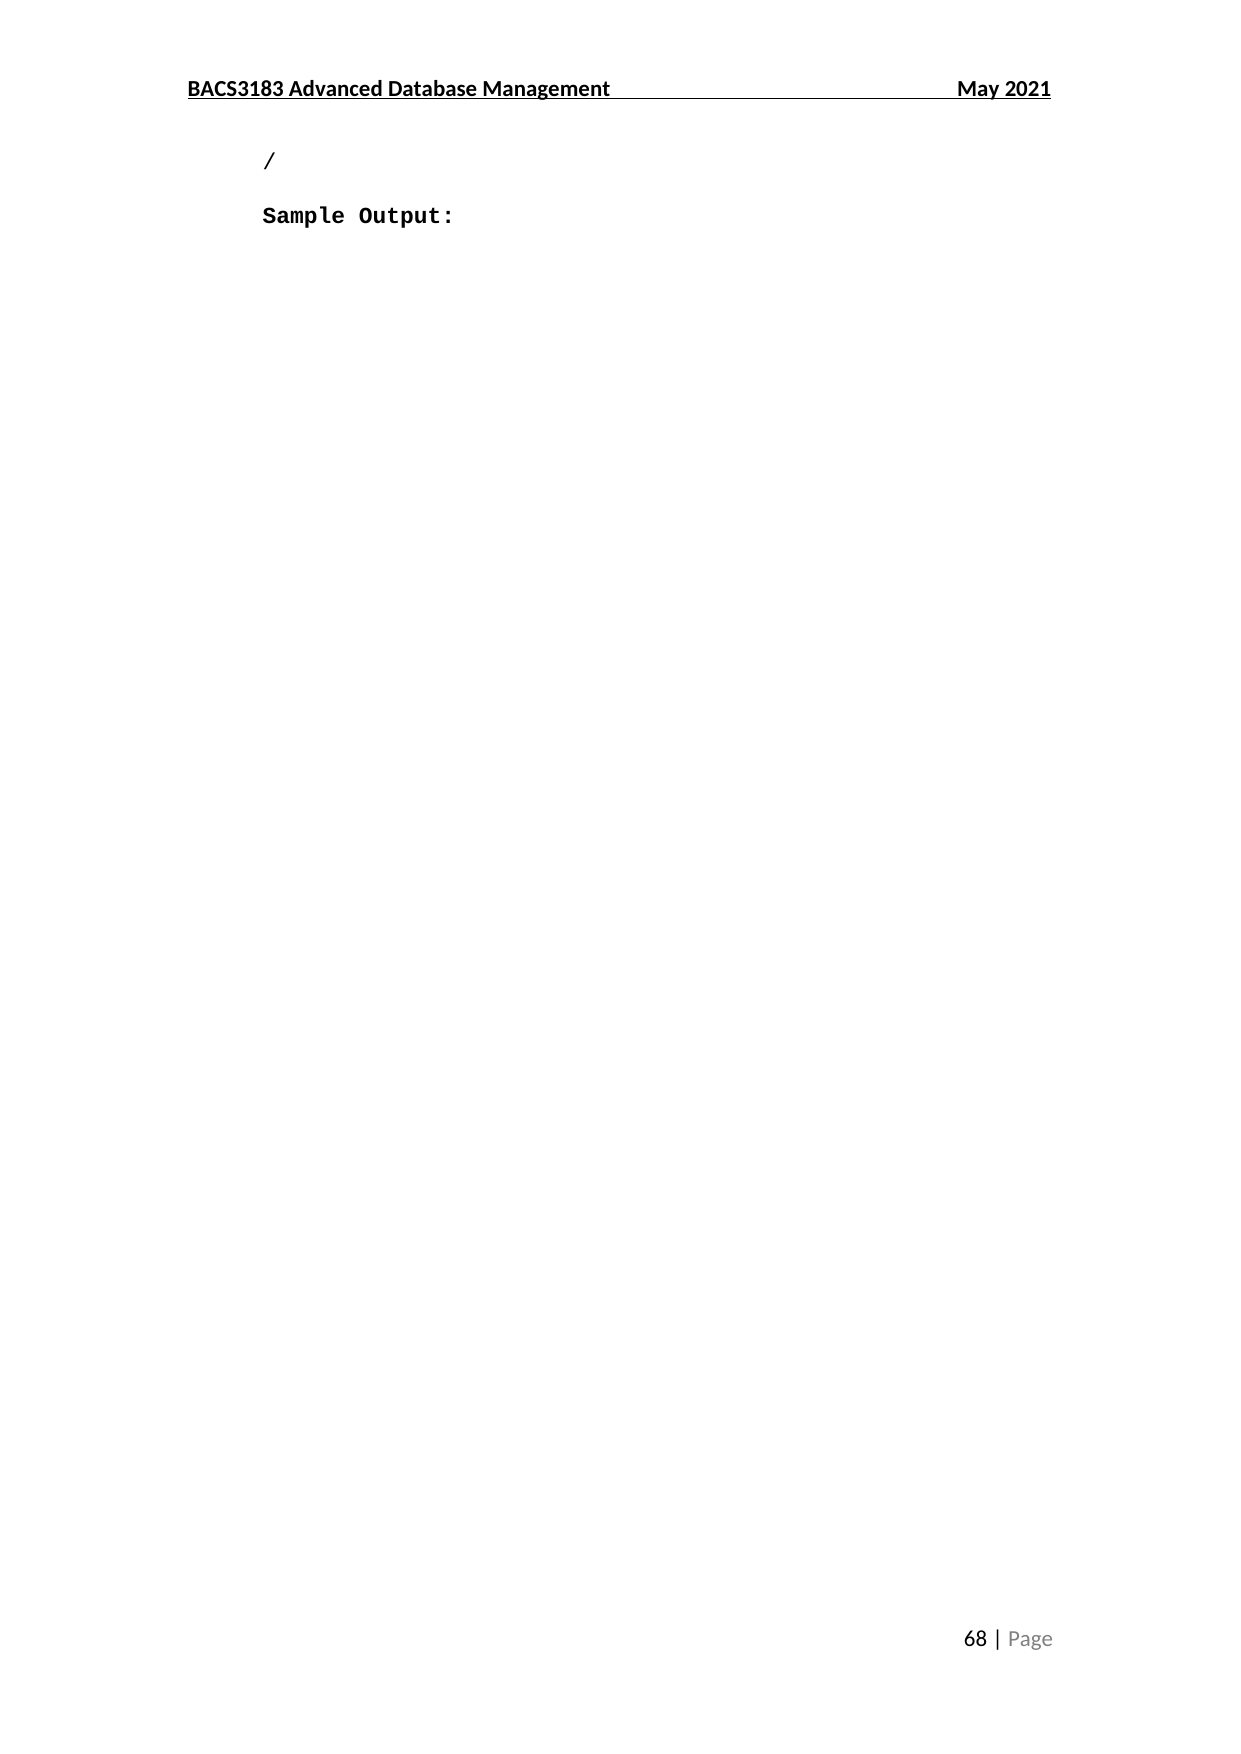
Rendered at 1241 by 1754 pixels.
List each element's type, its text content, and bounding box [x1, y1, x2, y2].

text Sample Output: [262, 204, 1053, 230]
text / [262, 150, 1053, 176]
